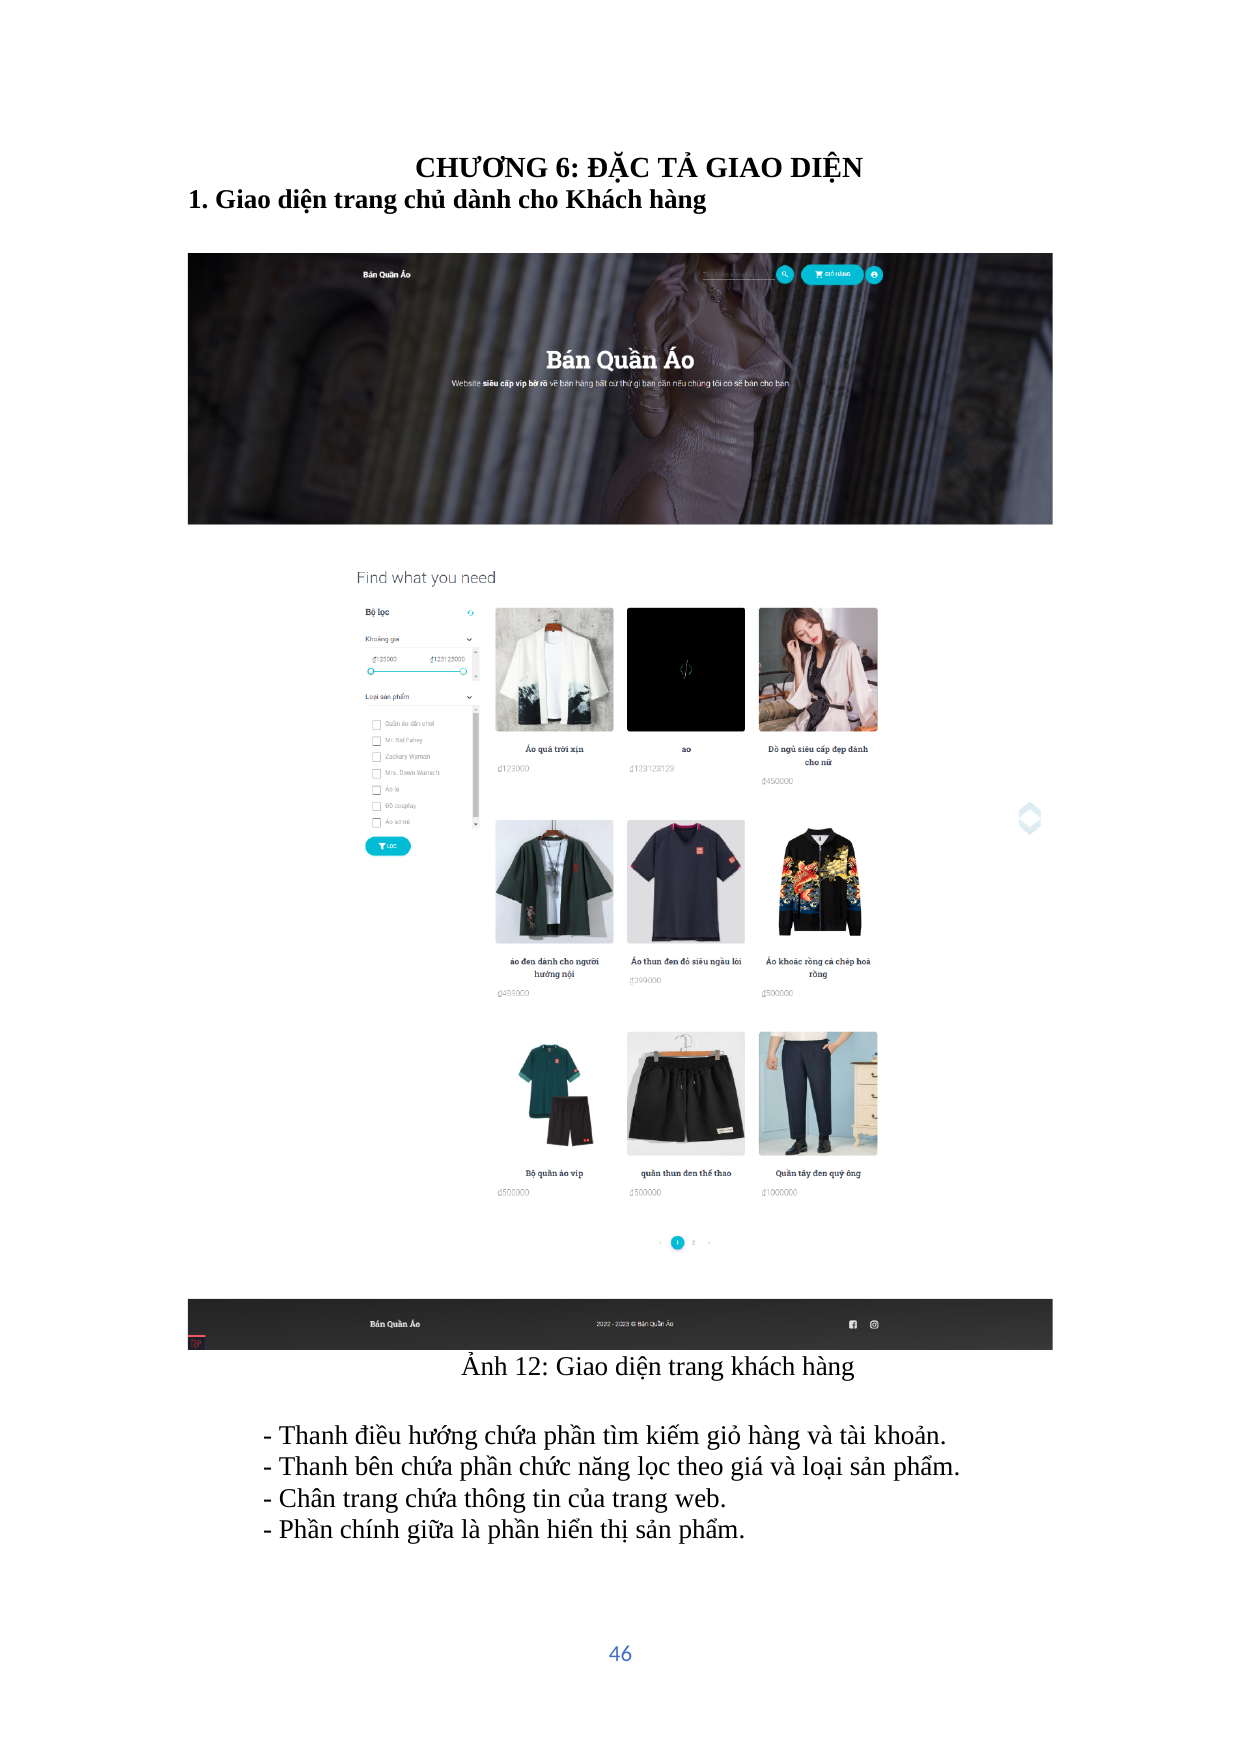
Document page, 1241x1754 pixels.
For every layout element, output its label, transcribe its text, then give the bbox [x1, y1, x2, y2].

text 1. Giao diện trang chủ dành cho Khách hàng [188, 183, 1053, 215]
text - Thanh bên chứa phần chức năng lọc theo giá và loại sản phẩm. [263, 1451, 1053, 1482]
text - Phần chính giữa là phần hiển thị sản phẩm. [263, 1513, 1053, 1544]
list CHƯƠNG 6: ĐẶC TẢ GIAO DIỆN [225, 150, 1053, 183]
text Ảnh 12: Giao diện trang khách hàng [188, 1350, 1053, 1381]
picture [187, 253, 1053, 1350]
text - Thanh điều hướng chứa phần tìm kiếm giỏ hàng và tài khoản. [263, 1419, 1053, 1451]
text - Chân trang chứa thông tin của trang web. [263, 1482, 1053, 1513]
